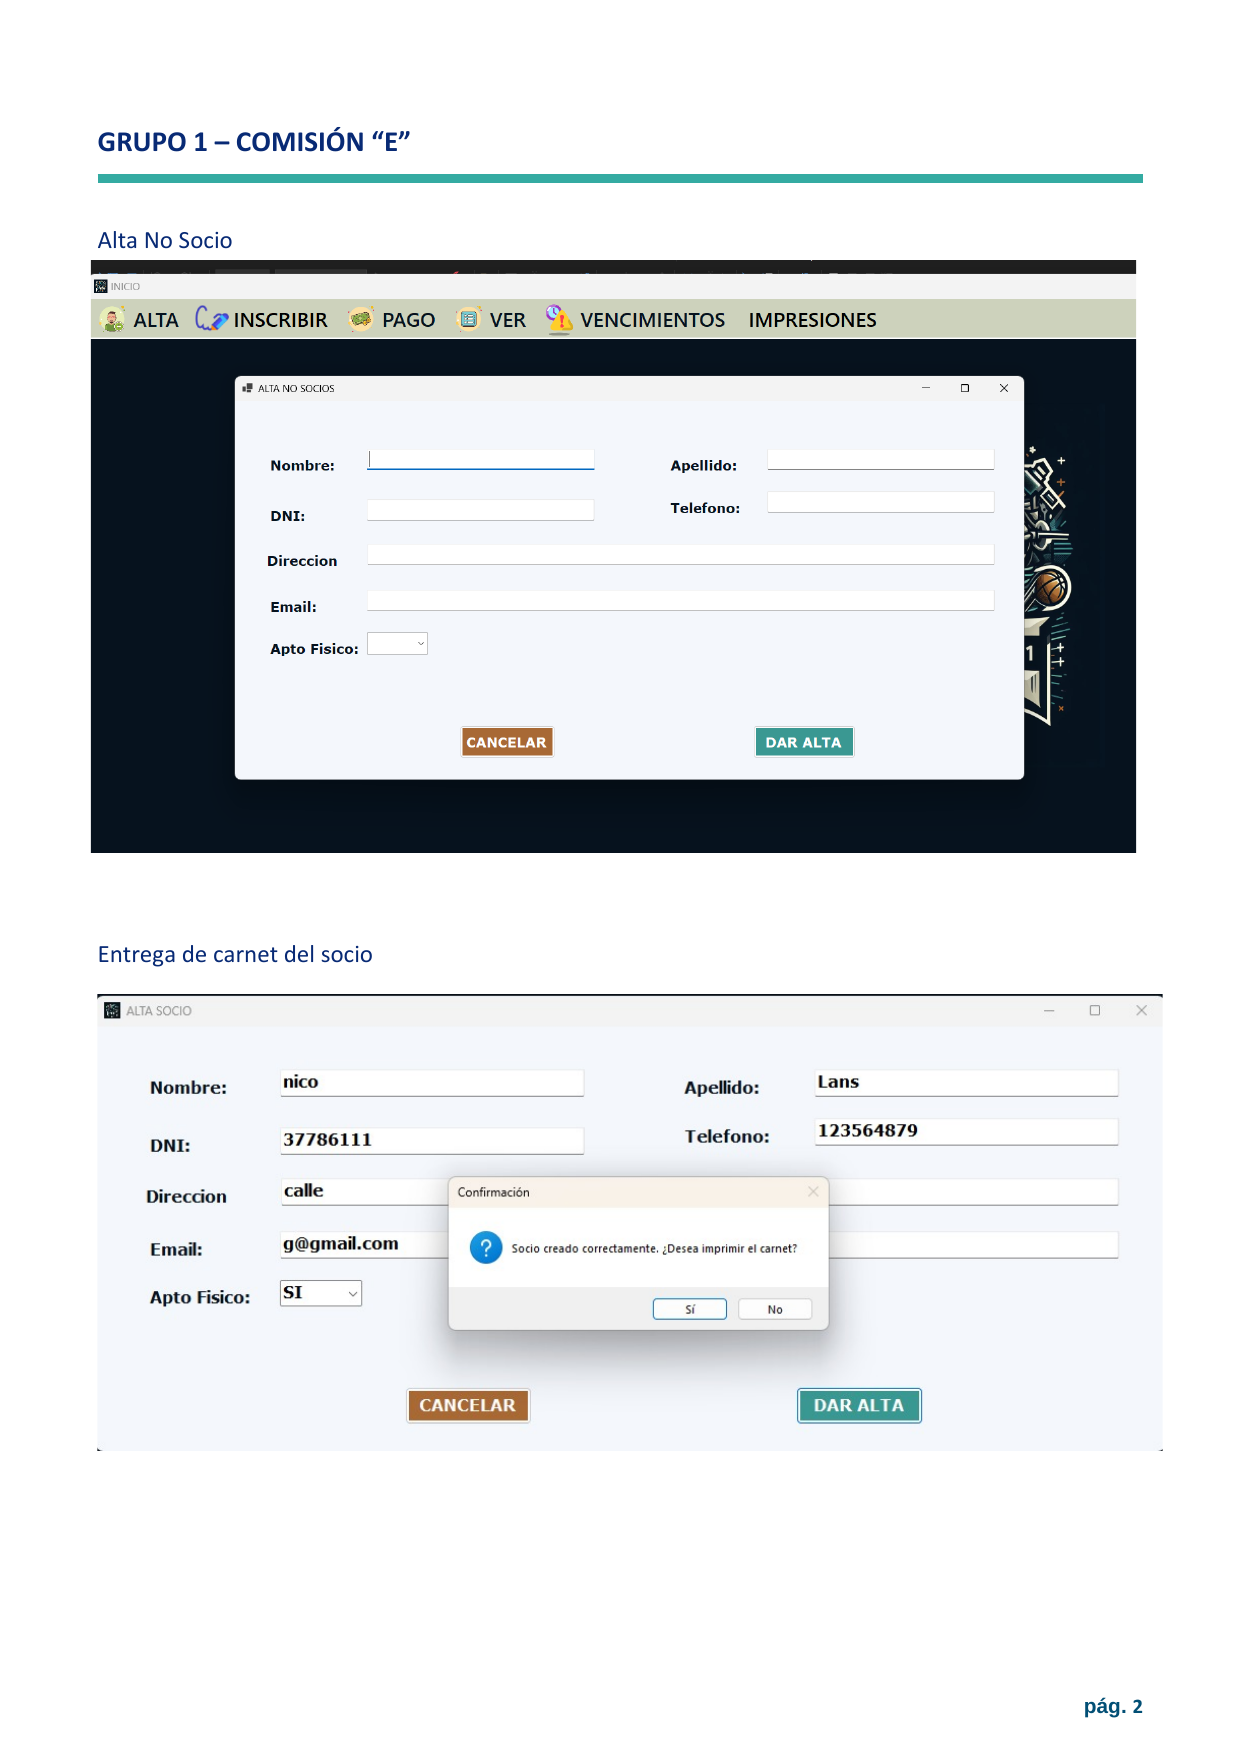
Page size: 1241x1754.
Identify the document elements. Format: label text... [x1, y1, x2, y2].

text Entrega de carnet del socio [97, 938, 1143, 969]
picture [90, 260, 1137, 853]
picture [97, 994, 1163, 1451]
text Alta No Socio [97, 224, 1143, 254]
